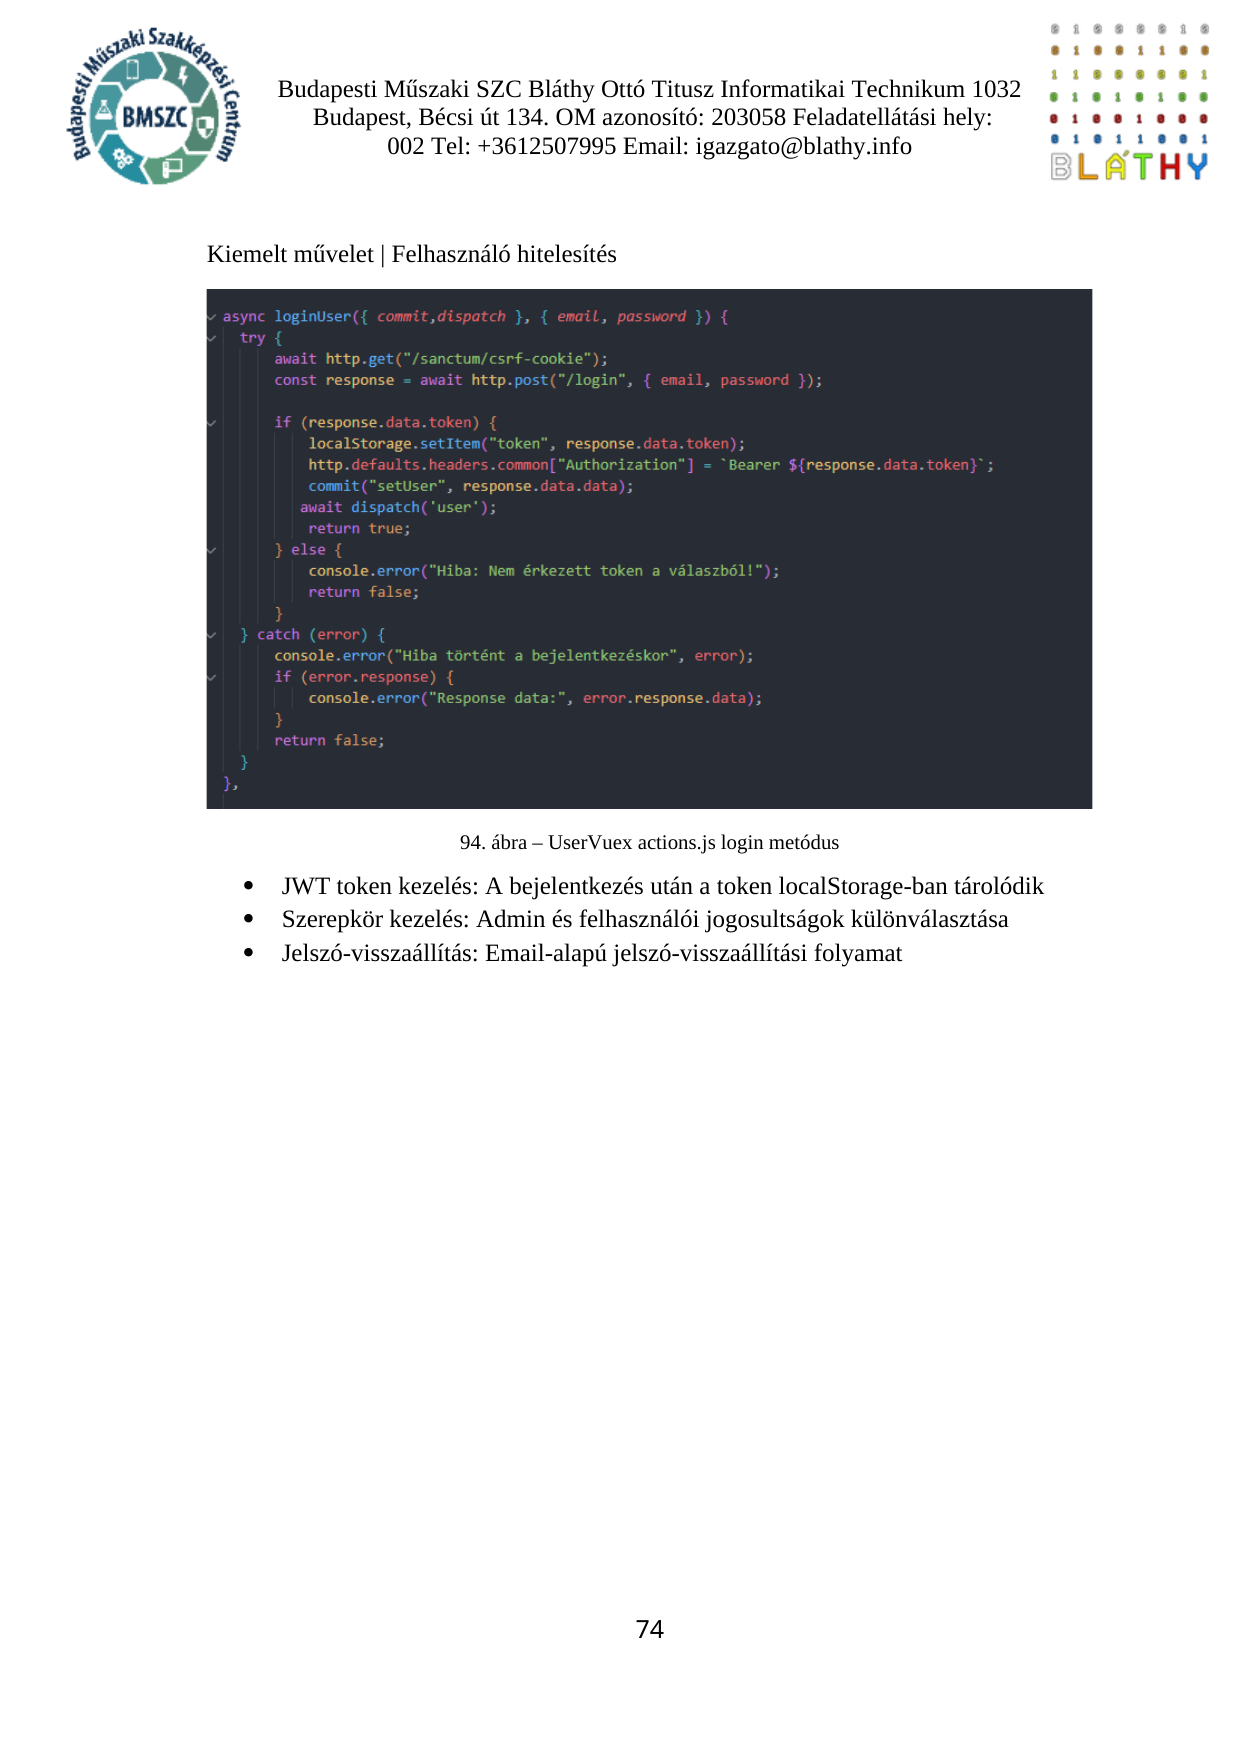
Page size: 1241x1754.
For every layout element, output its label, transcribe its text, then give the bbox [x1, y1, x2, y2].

picture [36, 7, 279, 210]
text Kiemelt művelet | Felhasználó hitelesítés [207, 239, 1093, 268]
picture [1045, 20, 1219, 187]
picture [206, 289, 1093, 809]
list JWT token kezelés: A bejelentkezés után a token localStorage-ban tárolódik [244, 871, 1093, 900]
list Szerepkör kezelés: Admin és felhasználói jogosultságok különválasztása [244, 904, 1093, 933]
text 94. ábra – UserVuex actions.js login metódus [207, 830, 1093, 854]
list Jelszó-visszaállítás: Email-alapú jelszó-visszaállítási folyamat [244, 938, 1093, 966]
